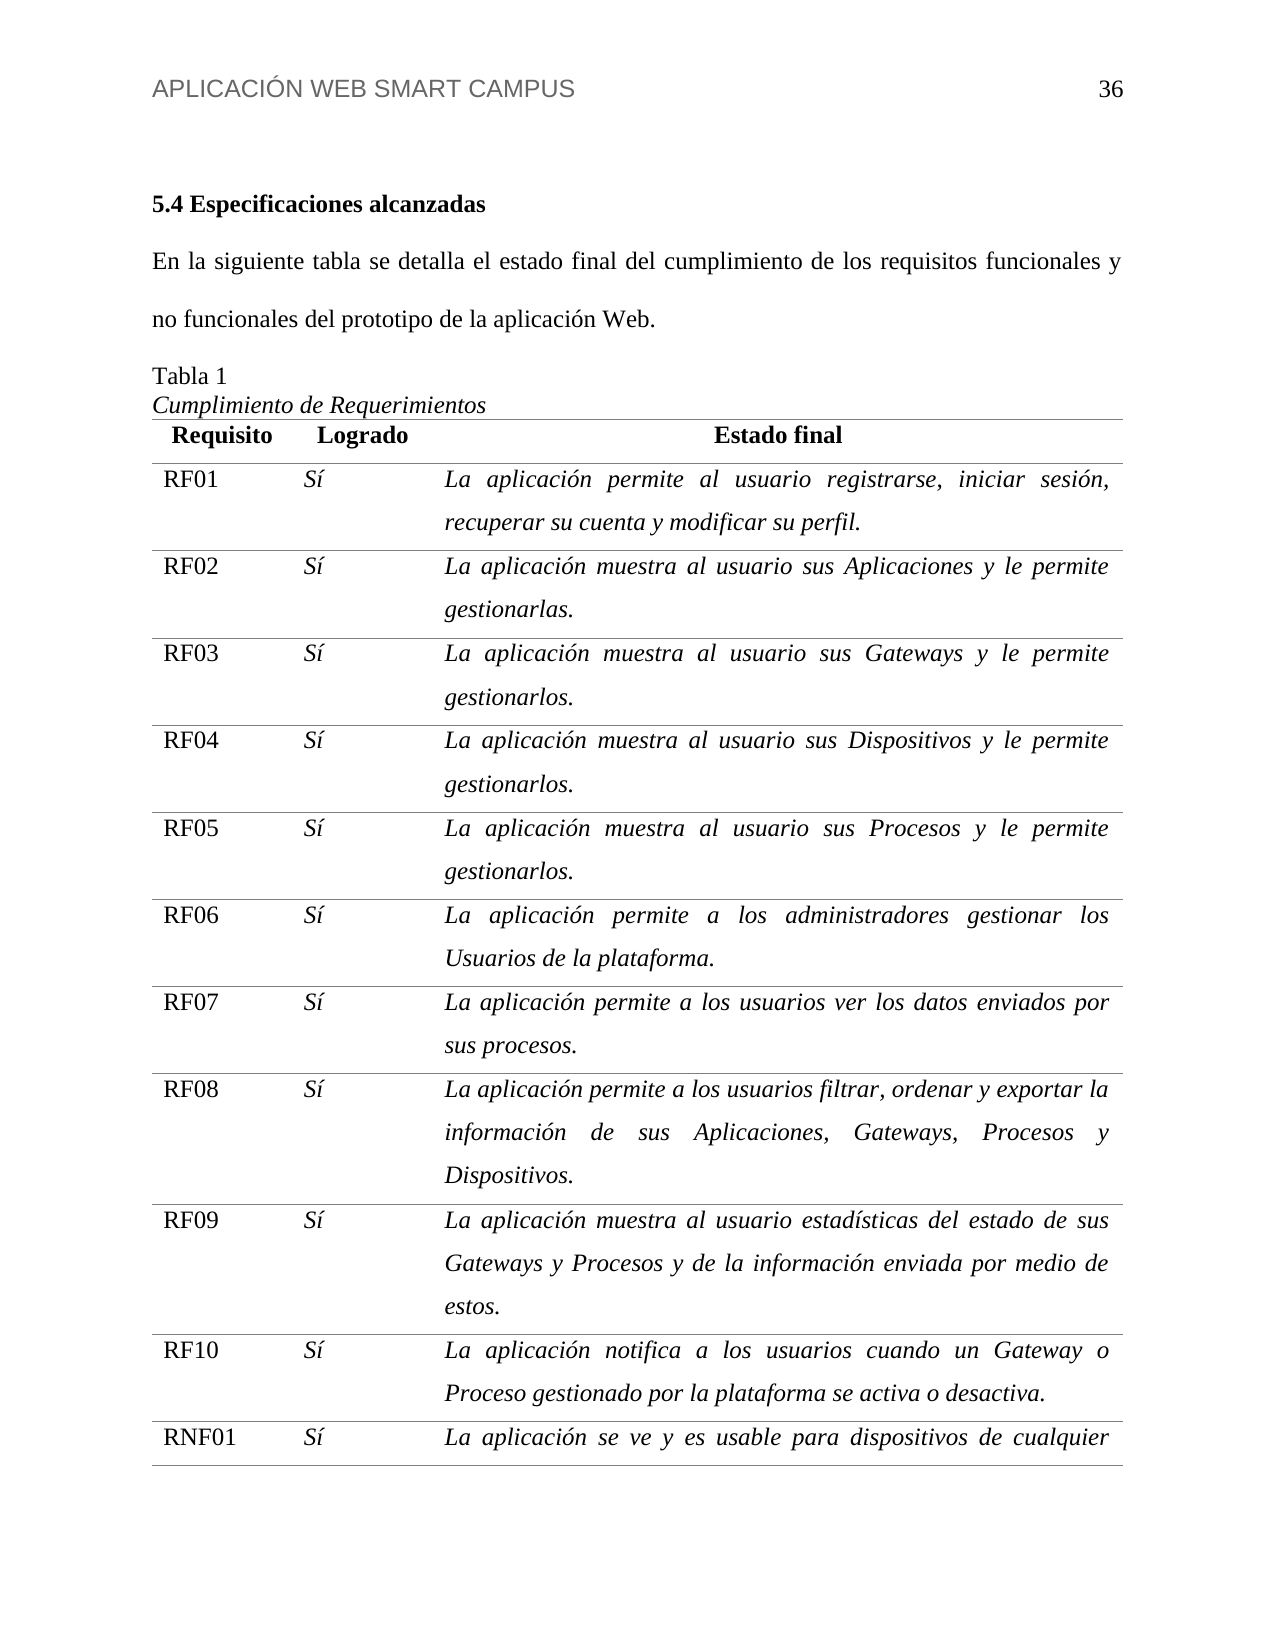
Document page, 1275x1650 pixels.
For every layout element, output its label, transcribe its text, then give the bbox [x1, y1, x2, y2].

table_cell La aplicación permite a los usuarios ver los datos enviados por sus procesos. [433, 987, 1123, 1073]
table_cell La aplicación permite al usuario registrarse, iniciar sesión, recuperar su cuenta y modificar su perfil. [433, 464, 1123, 550]
table_cell La aplicación muestra al usuario sus Aplicaciones y le permite gestionarlas. [433, 551, 1123, 637]
table_cell RNF01 [152, 1422, 292, 1465]
table_cell Sí [293, 639, 433, 724]
table_cell Sí [293, 813, 433, 899]
table_header Logrado [293, 420, 433, 463]
table_header Requisito [152, 420, 292, 463]
table_cell Sí [293, 1205, 433, 1334]
table_cell Sí [293, 1335, 433, 1421]
table_cell Sí [293, 900, 433, 986]
table_cell RF06 [152, 900, 292, 986]
table_cell La aplicación muestra al usuario estadísticas del estado de sus Gateways y Procesos y de la información enviada por medio de estos. [433, 1205, 1123, 1334]
table_header Estado final [433, 420, 1123, 463]
table_cell Sí [293, 987, 433, 1073]
subtitle 5.4 Especificaciones alcanzadas [152, 189, 1123, 218]
table_cell La aplicación muestra al usuario sus Gateways y le permite gestionarlos. [433, 639, 1123, 724]
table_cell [433, 1422, 1123, 1465]
table_cell RF07 [152, 987, 292, 1073]
table_cell Sí [293, 464, 433, 550]
table_cell RF01 [152, 464, 292, 550]
table_cell La aplicación muestra al usuario sus Dispositivos y le permite gestionarlos. [433, 726, 1123, 812]
table_cell Sí [293, 1422, 433, 1465]
table_cell RF03 [152, 639, 292, 724]
table_cell La aplicación permite a los usuarios filtrar, ordenar y exportar la información de sus Aplicaciones, Gateways, Procesos y Dispositivos. [433, 1074, 1123, 1204]
table_cell Sí [293, 1074, 433, 1204]
table_cell RF10 [152, 1335, 292, 1421]
table_cell RF09 [152, 1205, 292, 1334]
table_cell Sí [293, 726, 433, 812]
table_cell RF02 [152, 551, 292, 637]
table_cell Sí [293, 551, 433, 637]
table_cell La aplicación notifica a los usuarios cuando un Gateway o Proceso gestionado por la plataforma se activa o desactiva. [433, 1335, 1123, 1421]
text Tabla 1 Cumplimiento de Requerimientos [152, 361, 1123, 419]
table_cell La aplicación muestra al usuario sus Procesos y le permite gestionarlos. [433, 813, 1123, 899]
table_cell La aplicación permite a los administradores gestionar los Usuarios de la plataforma. [433, 900, 1123, 986]
table_cell RF08 [152, 1074, 292, 1204]
table_cell RF05 [152, 813, 292, 899]
table_cell RF04 [152, 726, 292, 812]
text En la siguiente tabla se detalla el estado final del cumplimiento de los requisitos funcionales y no funcionales del prototipo de la aplicación Web. [152, 246, 1123, 333]
